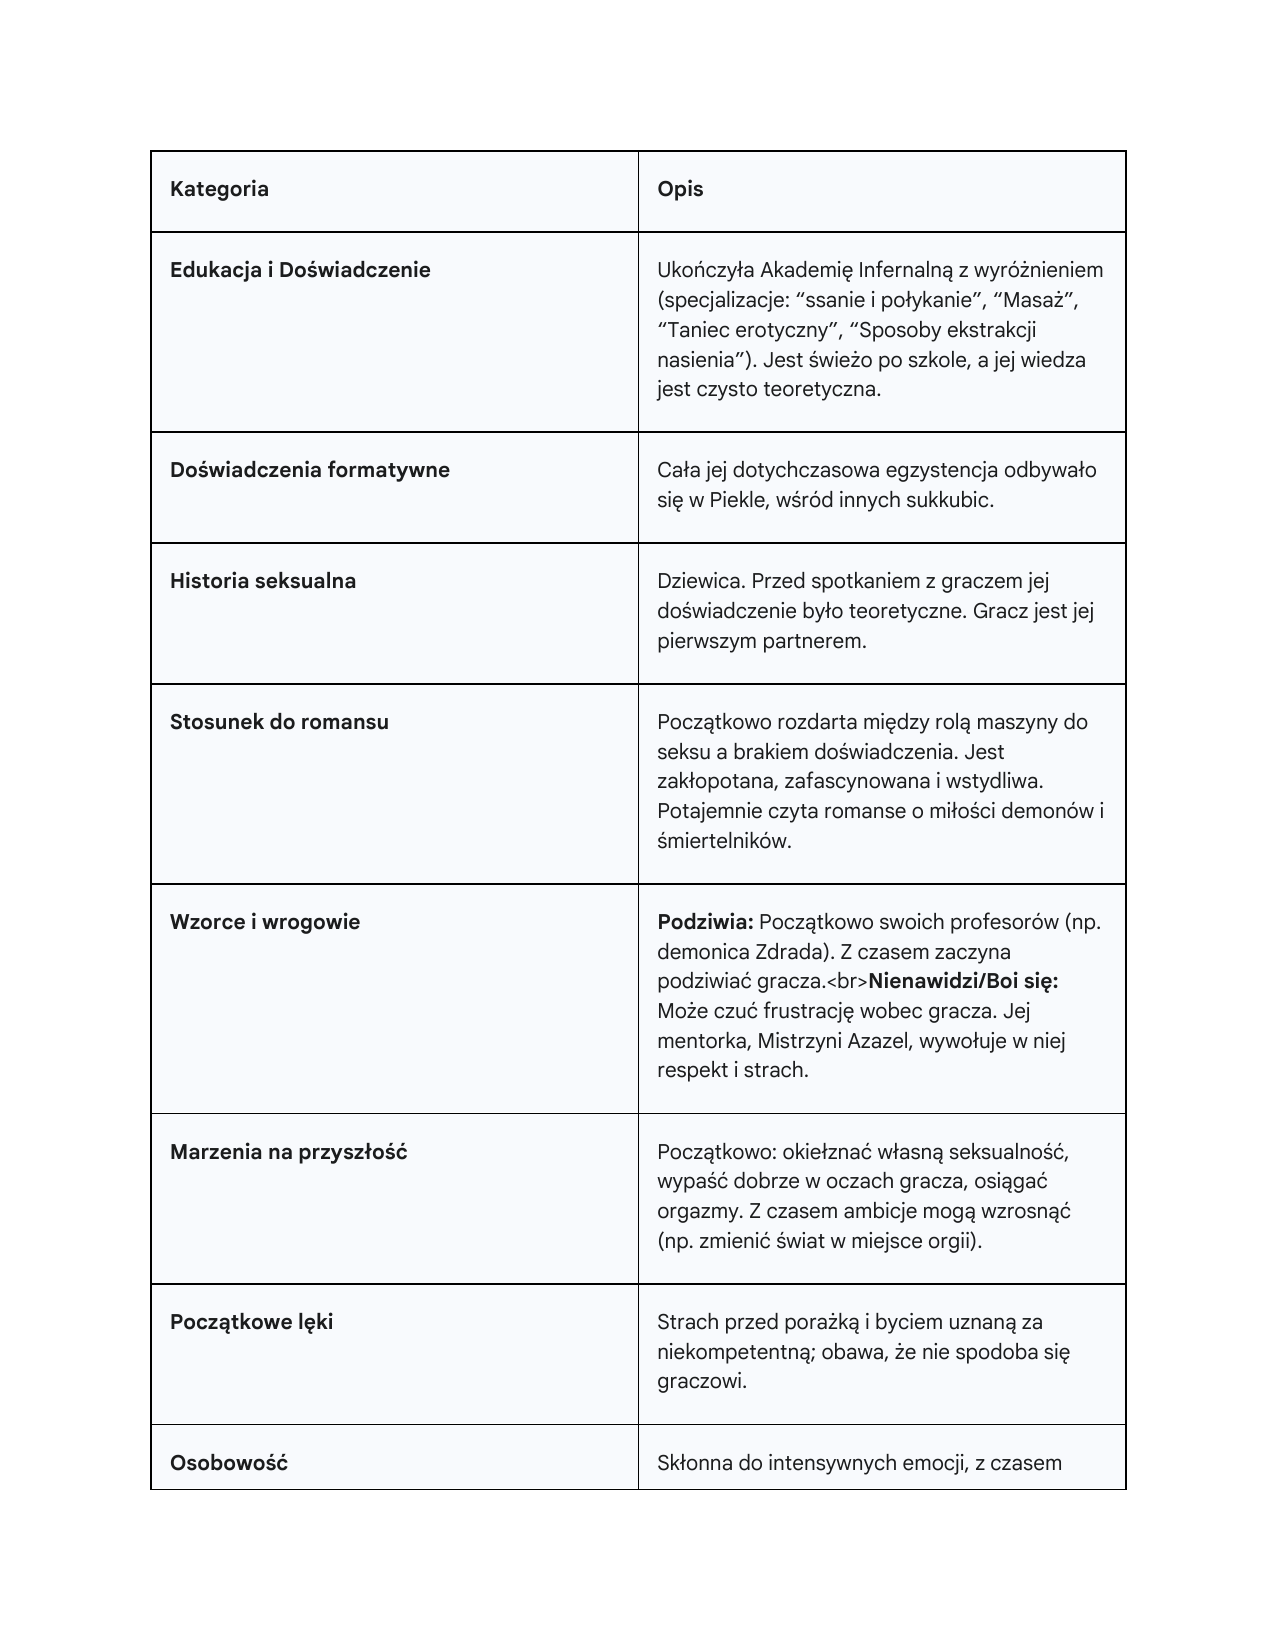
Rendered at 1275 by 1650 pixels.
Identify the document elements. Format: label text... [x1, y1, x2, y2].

table_header Opis [639, 152, 1125, 231]
table_cell Marzenia na przyszłość [152, 1114, 638, 1283]
table_cell Dziewica. Przed spotkaniem z graczem jej doświadczenie było teoretyczne. Gracz jest jej pierwszym partnerem. [639, 544, 1125, 683]
table_cell Podziwia: Początkowo swoich profesorów (np. demonica Zdrada). Z czasem zaczyna podziwiać gracza.<br>Nienawidzi/Boi się: Może czuć frustrację wobec gracza. Jej mentorka, Mistrzyni Azazel, wywołuje w niej respekt i strach. [639, 885, 1125, 1112]
table_cell Edukacja i Doświadczenie [152, 233, 638, 431]
table_cell Stosunek do romansu [152, 685, 638, 883]
table_header Kategoria [152, 152, 638, 231]
table_cell Osobowość [152, 1425, 638, 1488]
table_cell Początkowo rozdarta między rolą maszyny do seksu a brakiem doświadczenia. Jest zakłopotana, zafascynowana i wstydliwa. Potajemnie czyta romanse o miłości demonów i śmiertelników. [639, 685, 1125, 883]
table_cell Cała jej dotychczasowa egzystencja odbywało się w Piekle, wśród innych sukkubic. [639, 433, 1125, 542]
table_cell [639, 1425, 1125, 1488]
table_cell Strach przed porażką i byciem uznaną za niekompetentną; obawa, że nie spodoba się graczowi. [639, 1285, 1125, 1423]
table_cell Doświadczenia formatywne [152, 433, 638, 542]
table_cell Historia seksualna [152, 544, 638, 683]
table_cell Wzorce i wrogowie [152, 885, 638, 1112]
table_cell Początkowo: okiełznać własną seksualność, wypaść dobrze w oczach gracza, osiągać orgazmy. Z czasem ambicje mogą wzrosnąć (np. zmienić świat w miejsce orgii). [639, 1114, 1125, 1283]
table_cell Początkowe lęki [152, 1285, 638, 1423]
table_cell Ukończyła Akademię Infernalną z wyróżnieniem (specjalizacje: “ssanie i połykanie”, “Masaż”, “Taniec erotyczny”, “Sposoby ekstrakcji nasienia”). Jest świeżo po szkole, a jej wiedza jest czysto teoretyczna. [639, 233, 1125, 431]
